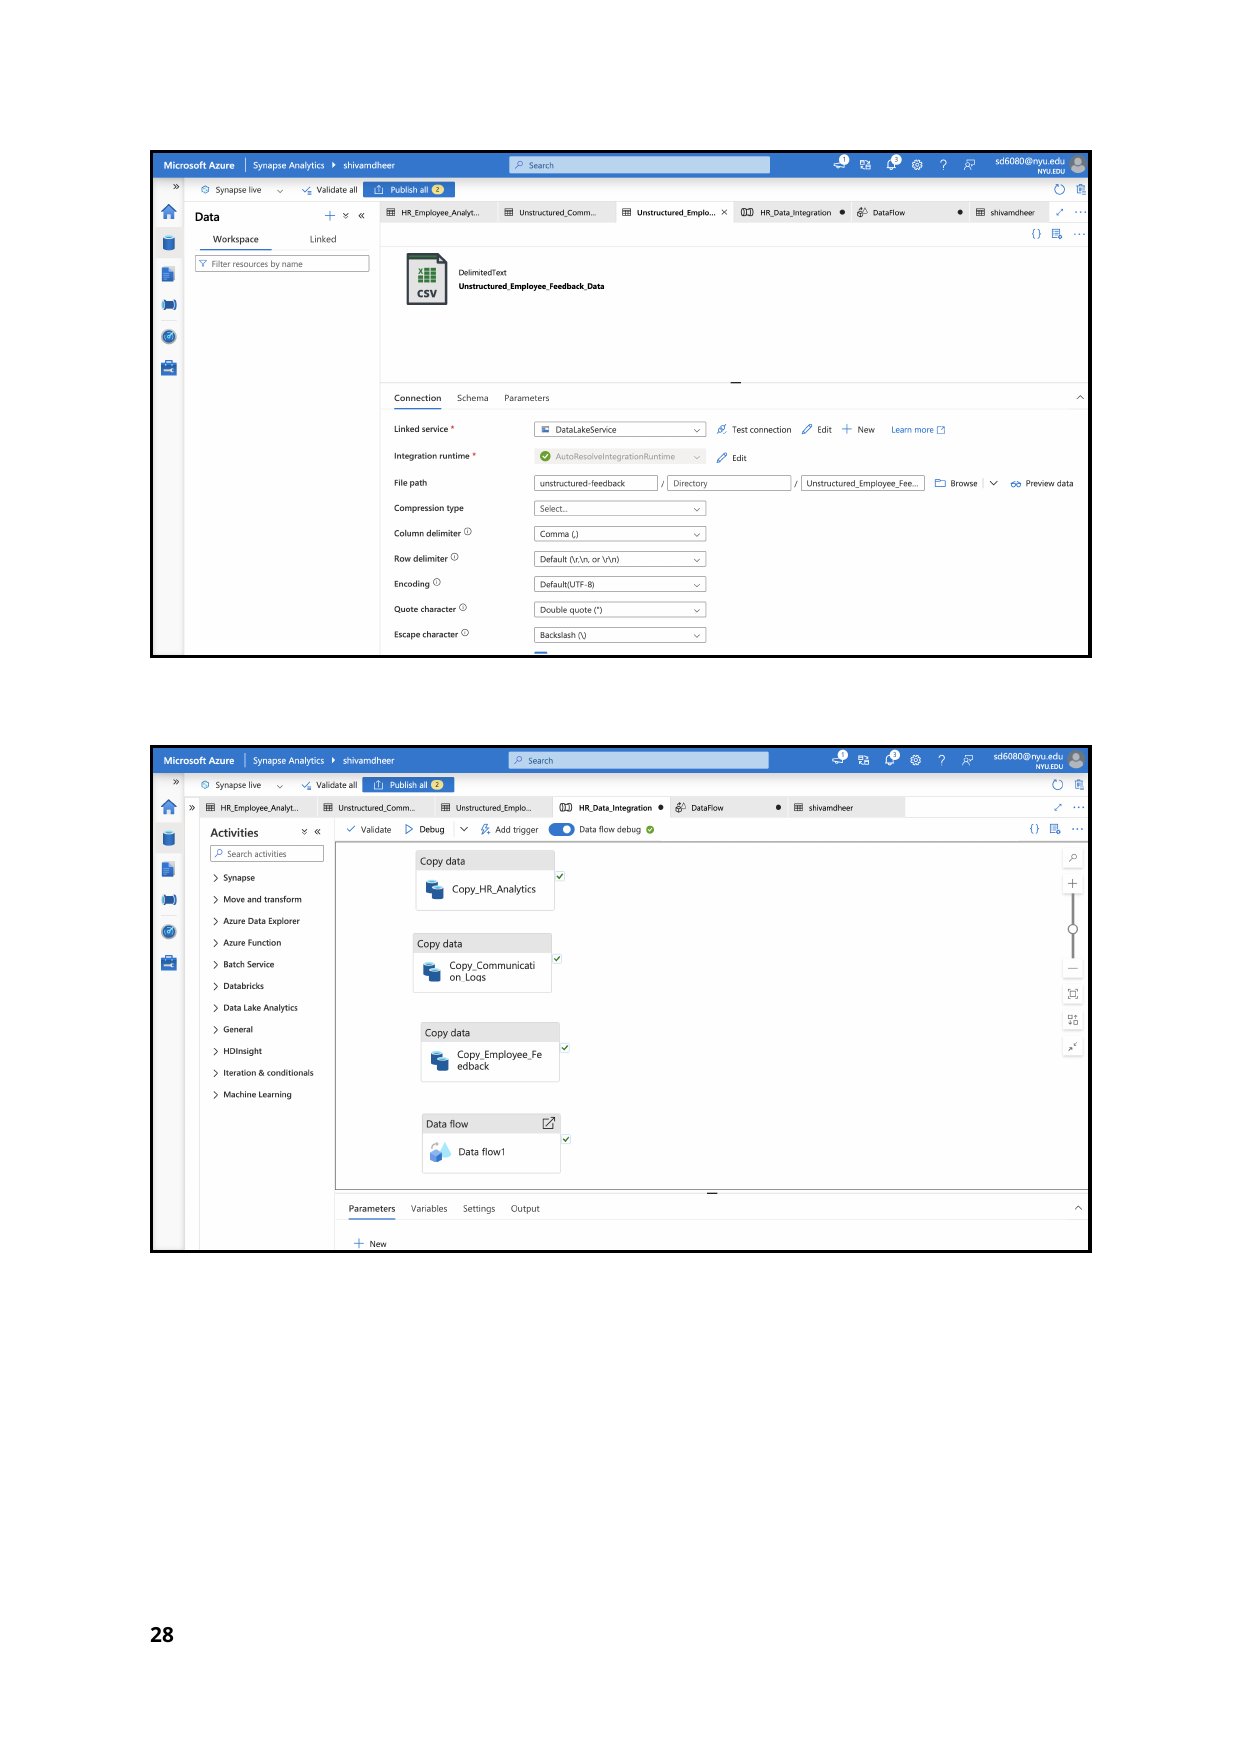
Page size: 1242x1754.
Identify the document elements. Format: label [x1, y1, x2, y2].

picture [153, 153, 1088, 655]
picture [153, 748, 1088, 1250]
